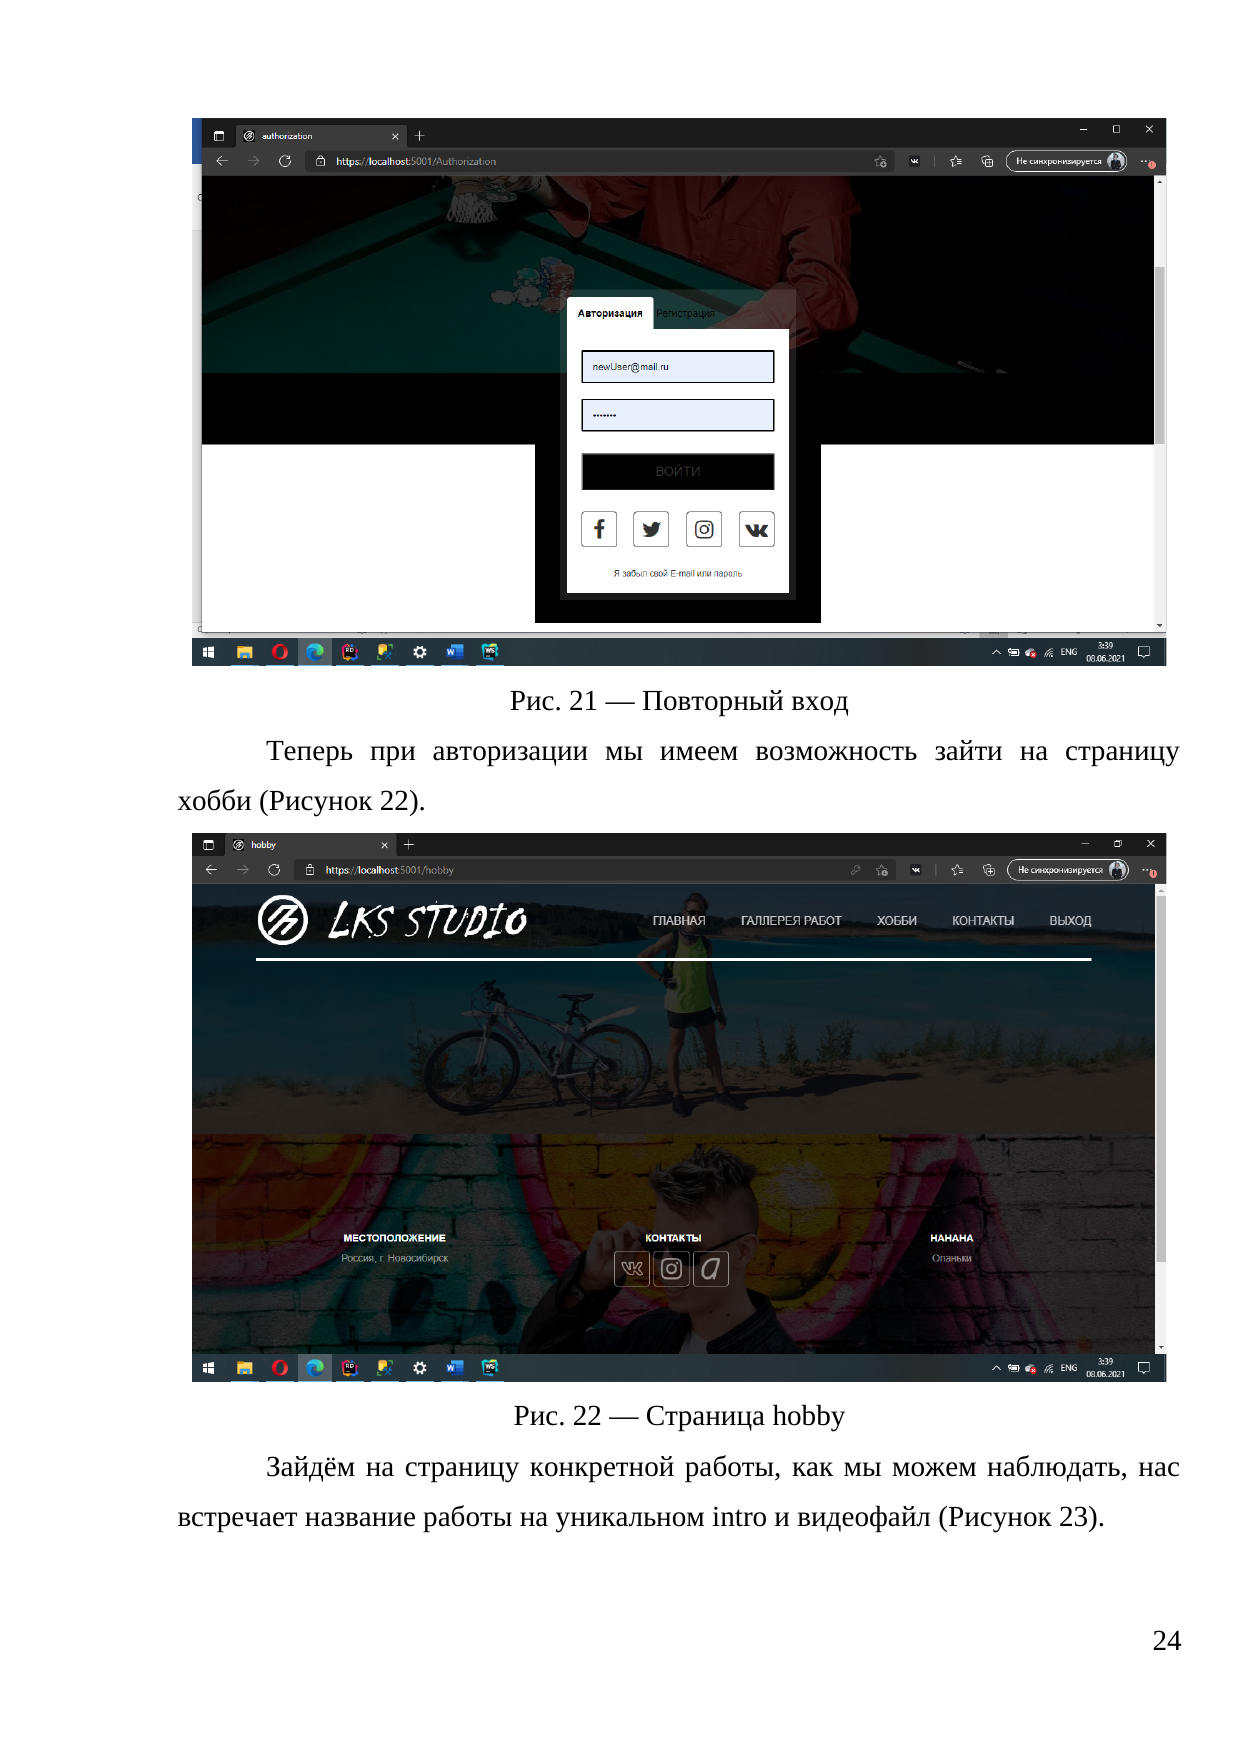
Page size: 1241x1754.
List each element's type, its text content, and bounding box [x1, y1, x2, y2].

picture [192, 118, 1167, 666]
text Рис. 21 — Повторный вход [177, 683, 1181, 716]
text Зайдём на страницу конкретной работы, как мы можем наблюдать, нас встречает название работы на уникальном intro и видеофайл (Рисунок 23). [177, 1449, 1181, 1533]
picture [192, 833, 1167, 1382]
text Теперь при авторизации мы имеем возможность зайти на страницу хобби (Рисунок 22). [177, 733, 1181, 817]
text Рис. 22 — Страница hobby [177, 1398, 1181, 1432]
